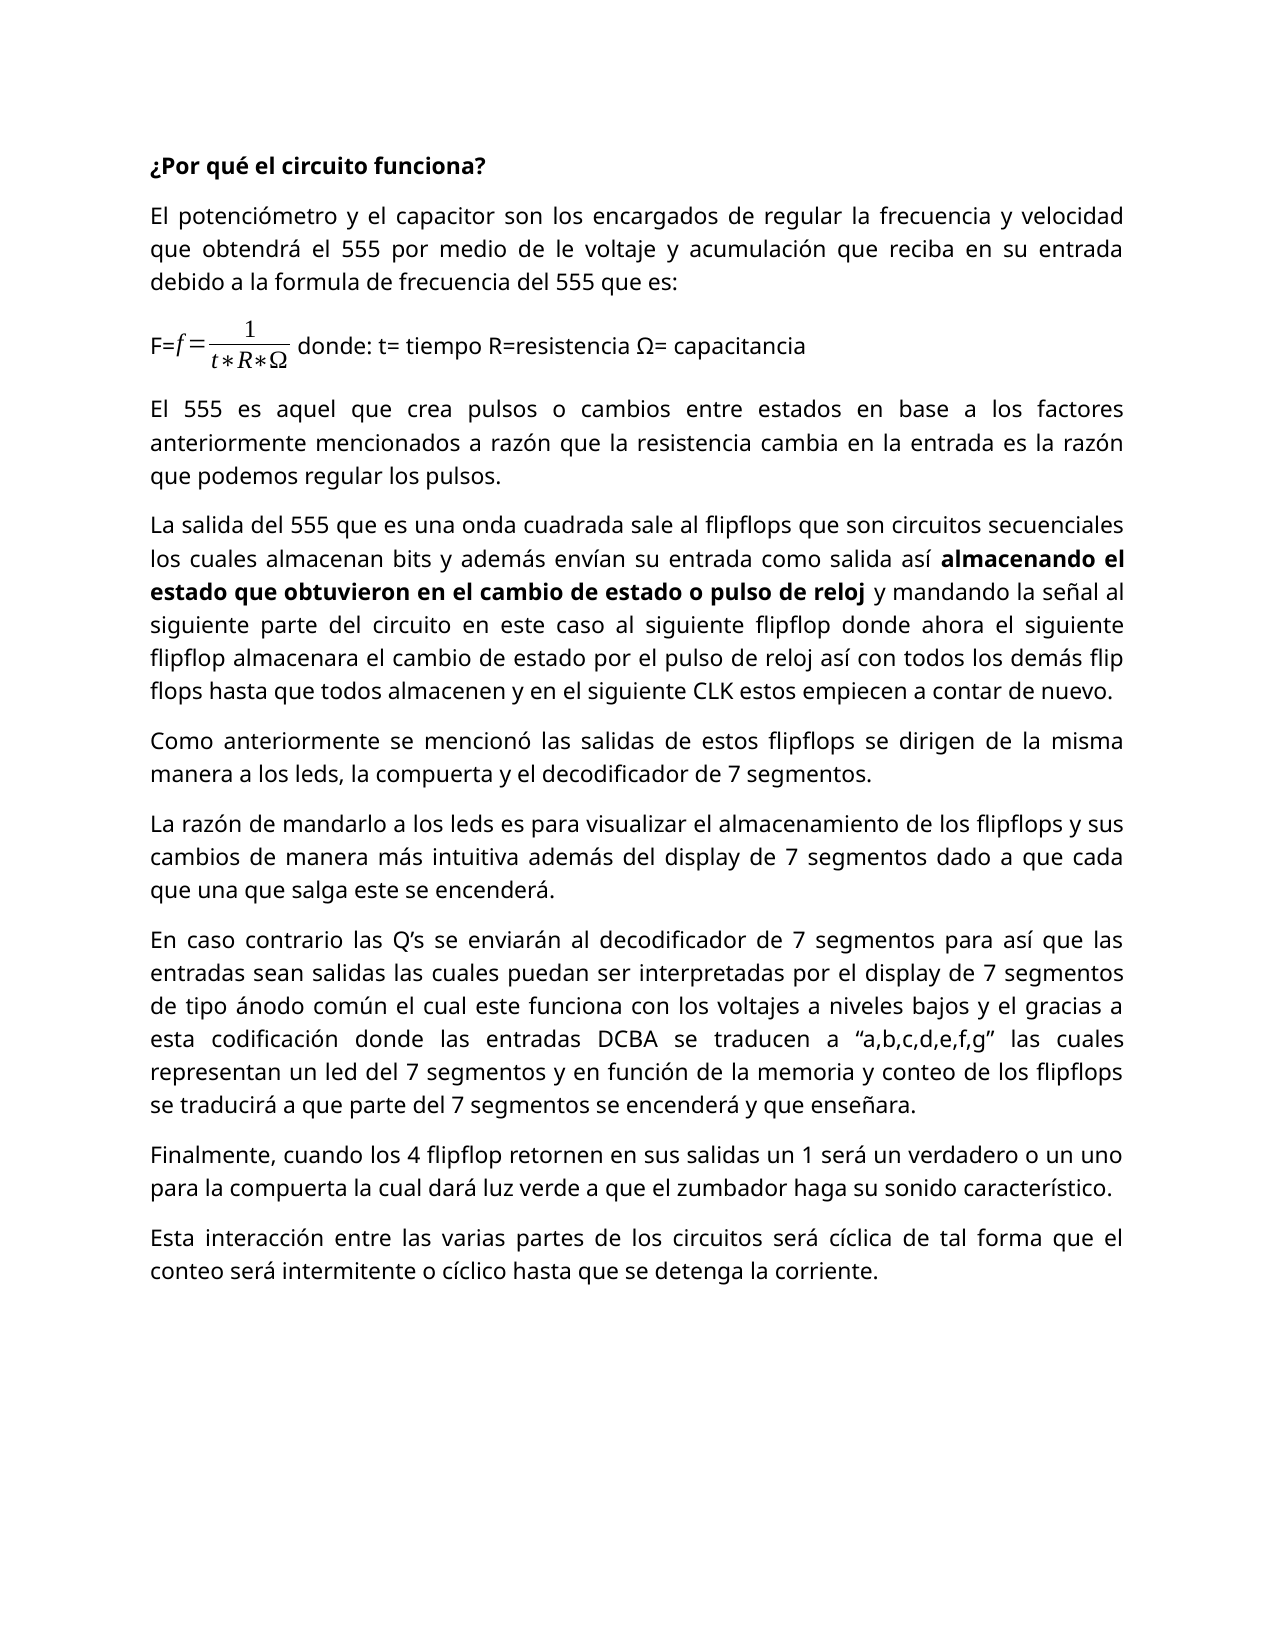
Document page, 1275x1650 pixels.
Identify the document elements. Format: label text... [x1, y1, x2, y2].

text ¿Por qué el circuito funciona? [150, 150, 1125, 181]
text En caso contrario las Q’s se enviarán al decodificador de 7 segmentos para así que las entradas sean salidas las cuales puedan ser interpretadas por el display de 7 segmentos de tipo ánodo común el cual este funciona con los voltajes a niveles bajos y el gracias a esta codificación donde las entradas DCBA se traducen a “a,b,c,d,e,f,g” las cuales representan un led del 7 segmentos y en función de la memoria y conteo de los flipflops se traducirá a que parte del 7 segmentos se encenderá y que enseñara. [150, 924, 1125, 1121]
text Como anteriormente se mencionó las salidas de estos flipflops se dirigen de la misma manera a los leds, la compuerta y el decodificador de 7 segmentos. [150, 725, 1125, 789]
text Esta interacción entre las varias partes de los circuitos será cíclica de tal forma que el conteo será intermitente o cíclico hasta que se detenga la corriente. [150, 1222, 1125, 1286]
text El 555 es aquel que crea pulsos o cambios entre estados en base a los factores anteriormente mencionados a razón que la resistencia cambia en la entrada es la razón que podemos regular los pulsos. [150, 393, 1125, 491]
text F= donde: t= tiempo R=resistencia Ω= capacitancia [150, 316, 1125, 375]
text El potenciómetro y el capacitor son los encargados de regular la frecuencia y velocidad que obtendrá el 555 por medio de le voltaje y acumulación que reciba en su entrada debido a la formula de frecuencia del 555 que es: [150, 200, 1125, 297]
text Finalmente, cuando los 4 flipflop retornen en sus salidas un 1 será un verdadero o un uno para la compuerta la cual dará luz verde a que el zumbador haga su sonido característico. [150, 1139, 1125, 1203]
text La salida del 555 que es una onda cuadrada sale al flipflops que son circuitos secuenciales los cuales almacenan bits y además envían su entrada como salida así almacenando el estado que obtuvieron en el cambio de estado o pulso de reloj y mandando la señal al siguiente parte del circuito en este caso al siguiente flipflop donde ahora el siguiente flipflop almacenara el cambio de estado por el pulso de reloj así con todos los demás flip flops hasta que todos almacenen y en el siguiente CLK estos empiecen a contar de nuevo. [150, 509, 1125, 706]
text La razón de mandarlo a los leds es para visualizar el almacenamiento de los flipflops y sus cambios de manera más intuitiva además del display de 7 segmentos dado a que cada que una que salga este se encenderá. [150, 808, 1125, 905]
